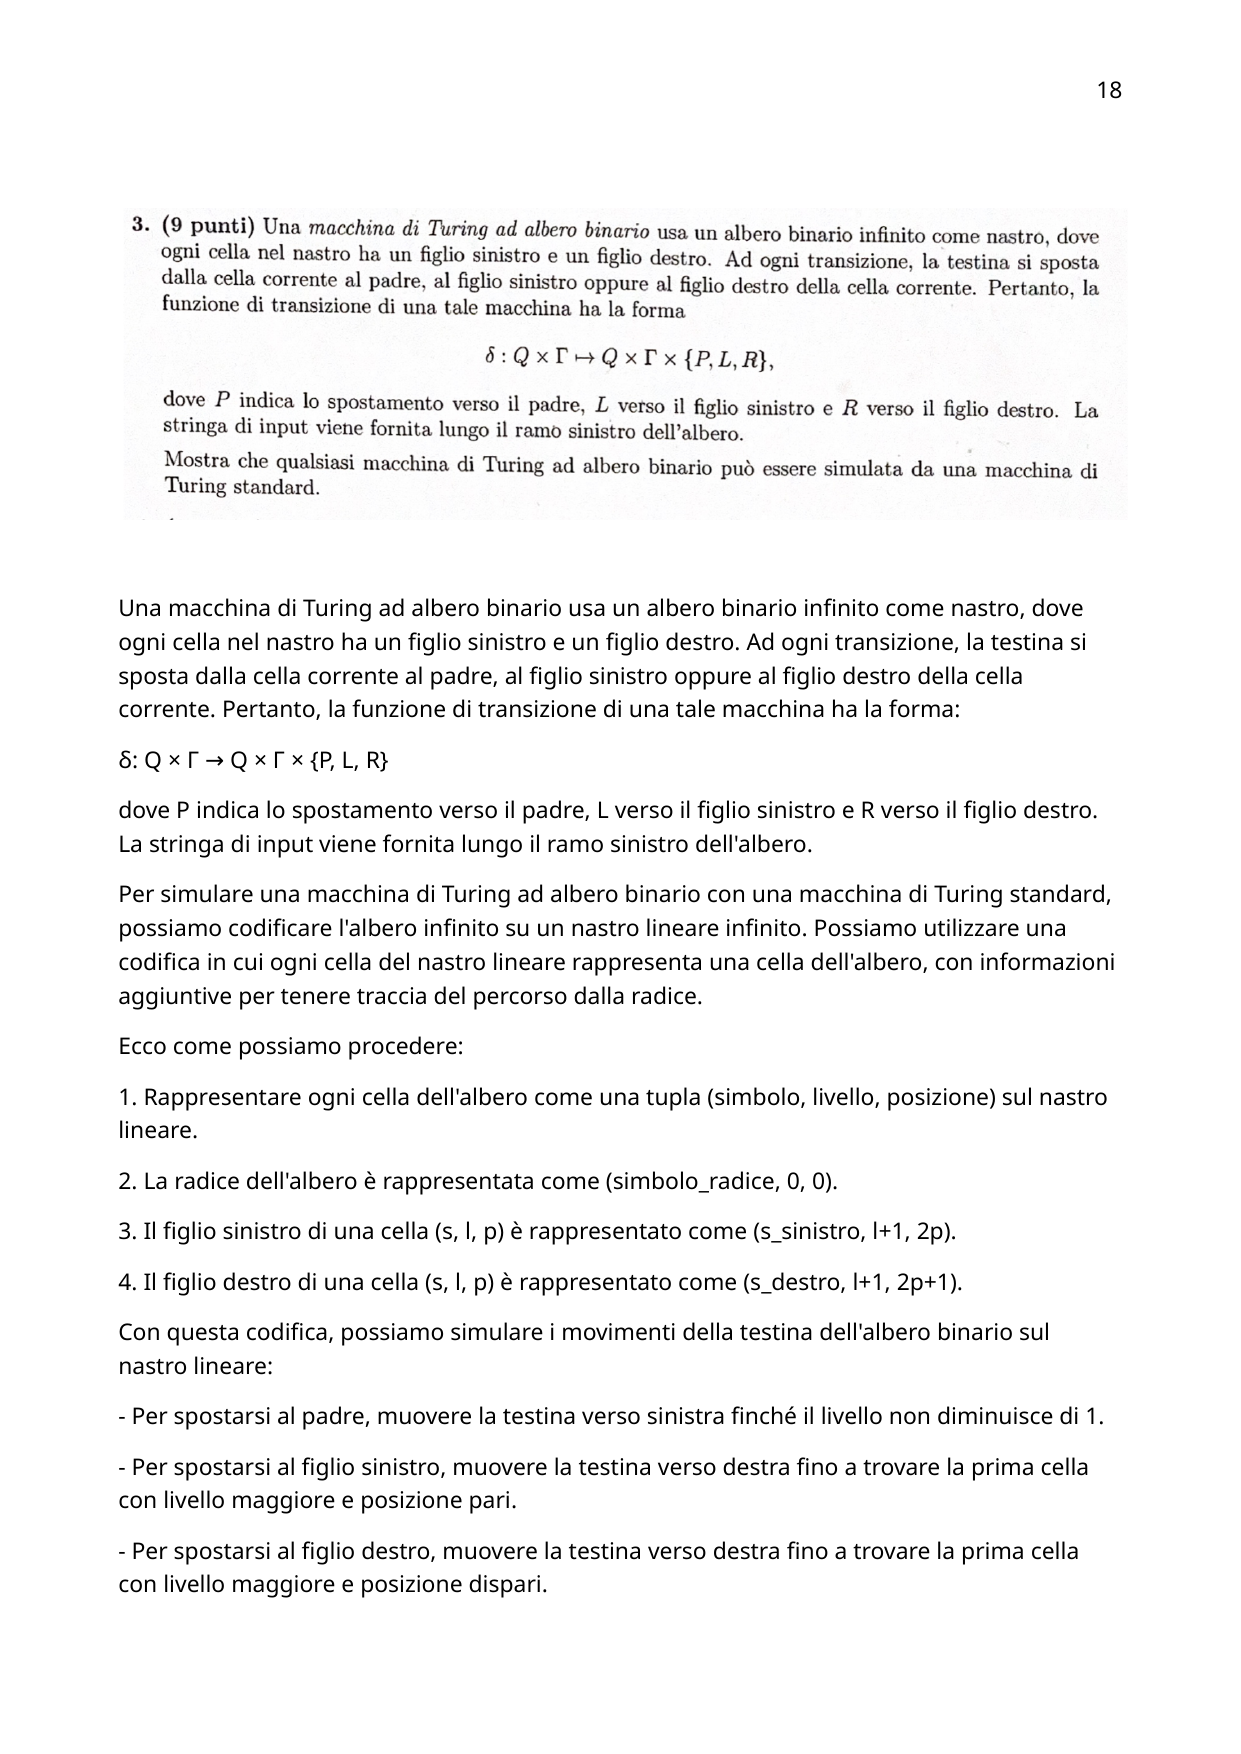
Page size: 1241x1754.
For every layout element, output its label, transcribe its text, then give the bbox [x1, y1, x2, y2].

text - Per spostarsi al figlio destro, muovere la testina verso destra fino a trovare la prima cella con livello maggiore e posizione dispari. [118, 1534, 1122, 1599]
text Con questa codifica, possiamo simulare i movimenti della testina dell'albero binario sul nastro lineare: [118, 1316, 1122, 1381]
text - Per spostarsi al padre, muovere la testina verso sinistra finché il livello non diminuisce di 1. [118, 1400, 1122, 1431]
text 2. La radice dell'albero è rappresentata come (simbolo_radice, 0, 0). [118, 1164, 1122, 1196]
picture [123, 208, 1128, 520]
text Una macchina di Turing ad albero binario usa un albero binario infinito come nastro, dove ogni cella nel nastro ha un figlio sinistro e un figlio destro. Ad ogni transizione, la testina si sposta dalla cella corrente al padre, al figlio sinistro oppure al figlio destro della cella corrente. Pertanto, la funzione di transizione di una tale macchina ha la forma: [118, 592, 1122, 724]
text 4. Il figlio destro di una cella (s, l, p) è rappresentato come (s_destro, l+1, 2p+1). [118, 1265, 1122, 1297]
text - Per spostarsi al figlio sinistro, muovere la testina verso destra fino a trovare la prima cella con livello maggiore e posizione pari. [118, 1450, 1122, 1515]
text Per simulare una macchina di Turing ad albero binario con una macchina di Turing standard, possiamo codificare l'albero infinito su un nastro lineare infinito. Possiamo utilizzare una codifica in cui ogni cella del nastro lineare rappresenta una cella dell'albero, con informazioni aggiuntive per tenere traccia del percorso dalla radice. [118, 878, 1122, 1011]
text Ecco come possiamo procedere: [118, 1030, 1122, 1061]
text 1. Rappresentare ogni cella dell'albero come una tupla (simbolo, livello, posizione) sul nastro lineare. [118, 1080, 1122, 1145]
text δ: Q × Γ → Q × Γ × {P, L, R} [118, 744, 1122, 775]
text dove P indica lo spostamento verso il padre, L verso il figlio sinistro e R verso il figlio destro. La stringa di input viene fornita lungo il ramo sinistro dell'albero. [118, 794, 1122, 859]
text 3. Il figlio sinistro di una cella (s, l, p) è rappresentato come (s_sinistro, l+1, 2p). [118, 1215, 1122, 1246]
